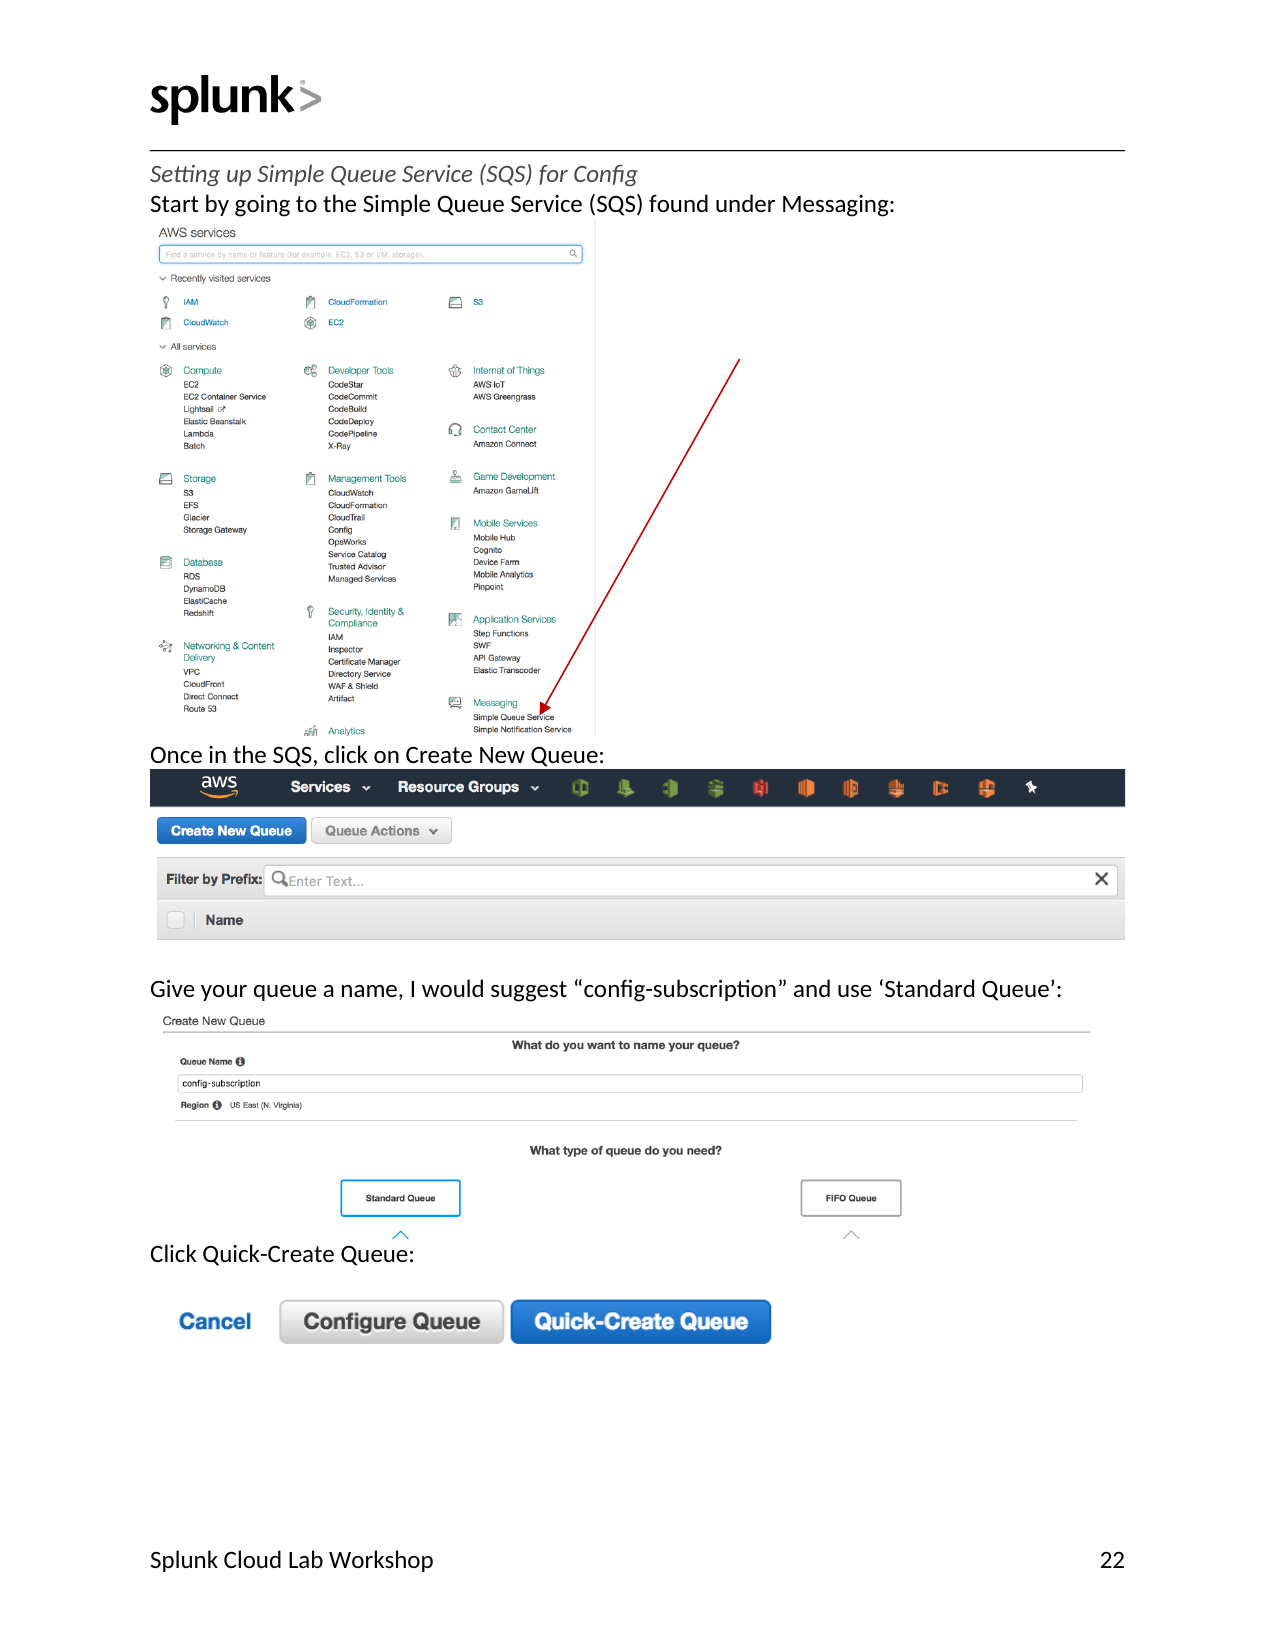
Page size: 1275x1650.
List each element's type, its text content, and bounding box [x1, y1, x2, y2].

picture [150, 75, 321, 125]
text Once in the SQS, click on Create New Queue: [150, 739, 1125, 769]
text Start by going to the Simple Queue Service (SQS) found under Messaging: [150, 188, 1125, 219]
text Click Quick-Create Queue: [150, 1239, 1125, 1269]
text Give your queue a name, I would suggest “config-subscription” and use ‘Standard Queue’: [150, 973, 1125, 1003]
picture [150, 1269, 790, 1363]
picture [150, 769, 1125, 943]
subtitle Setting up Simple Queue Service (SQS) for Config [150, 158, 1125, 188]
picture [150, 218, 596, 736]
picture [150, 1003, 1125, 1239]
